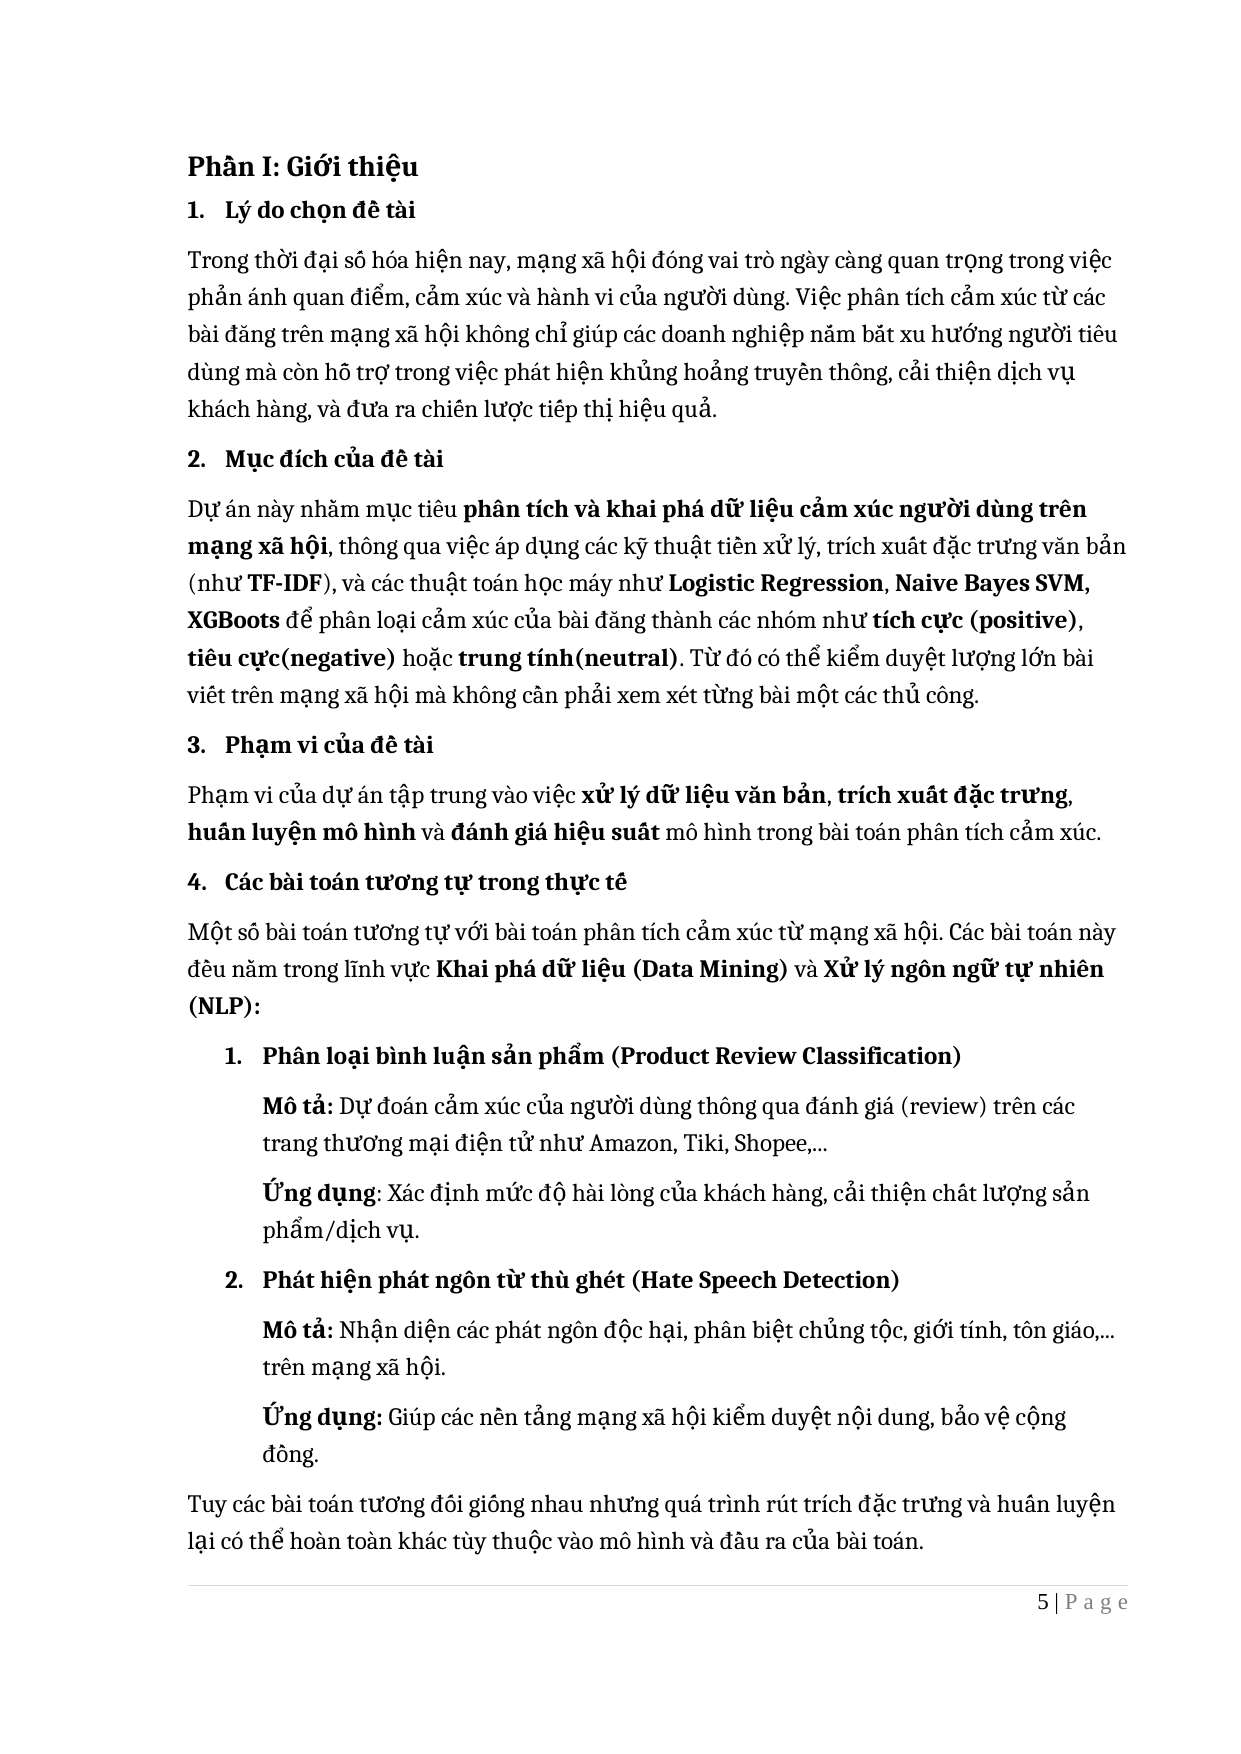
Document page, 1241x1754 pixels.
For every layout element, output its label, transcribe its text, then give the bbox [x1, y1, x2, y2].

text Mô tả: Dự đoán cảm xúc của người dùng thông qua đánh giá (review) trên các trang thương mại điện tử như Amazon, Tiki, Shopee,... [262, 1092, 1128, 1158]
text Ứng dụng: Giúp các nền tảng mạng xã hội kiểm duyệt nội dung, bảo vệ cộng đồng. [262, 1403, 1128, 1469]
text Tuy các bài toán tương đối giống nhau nhưng quá trình rút trích đặc trưng và huấn luyện lại có thể hoàn toàn khác tùy thuộc vào mô hình và đầu ra của bài toán. [187, 1490, 1128, 1556]
subtitle Phạm vi của đề tài [187, 731, 1128, 759]
list Phân loại bình luận sản phẩm (Product Review Classification) [225, 1042, 1128, 1071]
list Phát hiện phát ngôn từ thù ghét (Hate Speech Detection) [225, 1266, 1128, 1294]
text Ứng dụng: Xác định mức độ hài lòng của khách hàng, cải thiện chất lượng sản phẩm/dịch vụ. [262, 1179, 1128, 1245]
subtitle Phần I: Giới thiệu [187, 150, 1128, 183]
text Mô tả: Nhận diện các phát ngôn độc hại, phân biệt chủng tộc, giới tính, tôn giáo,... trên mạng xã hội. [262, 1316, 1128, 1382]
subtitle Các bài toán tương tự trong thực tế [187, 868, 1128, 896]
text Dự án này nhằm mục tiêu phân tích và khai phá dữ liệu cảm xúc người dùng trên mạng xã hội, thông qua việc áp dụng các kỹ thuật tiền xử lý, trích xuất đặc trưng văn bản (như TF-IDF), và các thuật toán học máy như Logistic Regression, Naive Bayes SVM, XGBoots để phân loại cảm xúc của bài đăng thành các nhóm như tích cực (positive), tiêu cực(negative) hoặc trung tính(neutral). Từ đó có thể kiểm duyệt lượng lớn bài viết trên mạng xã hội mà không cần phải xem xét từng bài một các thủ công. [187, 494, 1128, 710]
text Một số bài toán tương tự với bài toán phân tích cảm xúc từ mạng xã hội. Các bài toán này đều nằm trong lĩnh vực Khai phá dữ liệu (Data Mining) và Xử lý ngôn ngữ tự nhiên (NLP): [187, 917, 1128, 1021]
text Phạm vi của dự án tập trung vào việc xử lý dữ liệu văn bản, trích xuất đặc trưng, huấn luyện mô hình và đánh giá hiệu suất mô hình trong bài toán phân tích cảm xúc. [187, 781, 1128, 847]
subtitle Lý do chọn đề tài [187, 196, 1128, 225]
subtitle Mục đích của đề tài [187, 445, 1128, 473]
text Trong thời đại số hóa hiện nay, mạng xã hội đóng vai trò ngày càng quan trọng trong việc phản ánh quan điểm, cảm xúc và hành vi của người dùng. Việc phân tích cảm xúc từ các bài đăng trên mạng xã hội không chỉ giúp các doanh nghiệp nắm bắt xu hướng người tiêu dùng mà còn hỗ trợ trong việc phát hiện khủng hoảng truyền thông, cải thiện dịch vụ khách hàng, và đưa ra chiến lược tiếp thị hiệu quả. [187, 246, 1128, 424]
